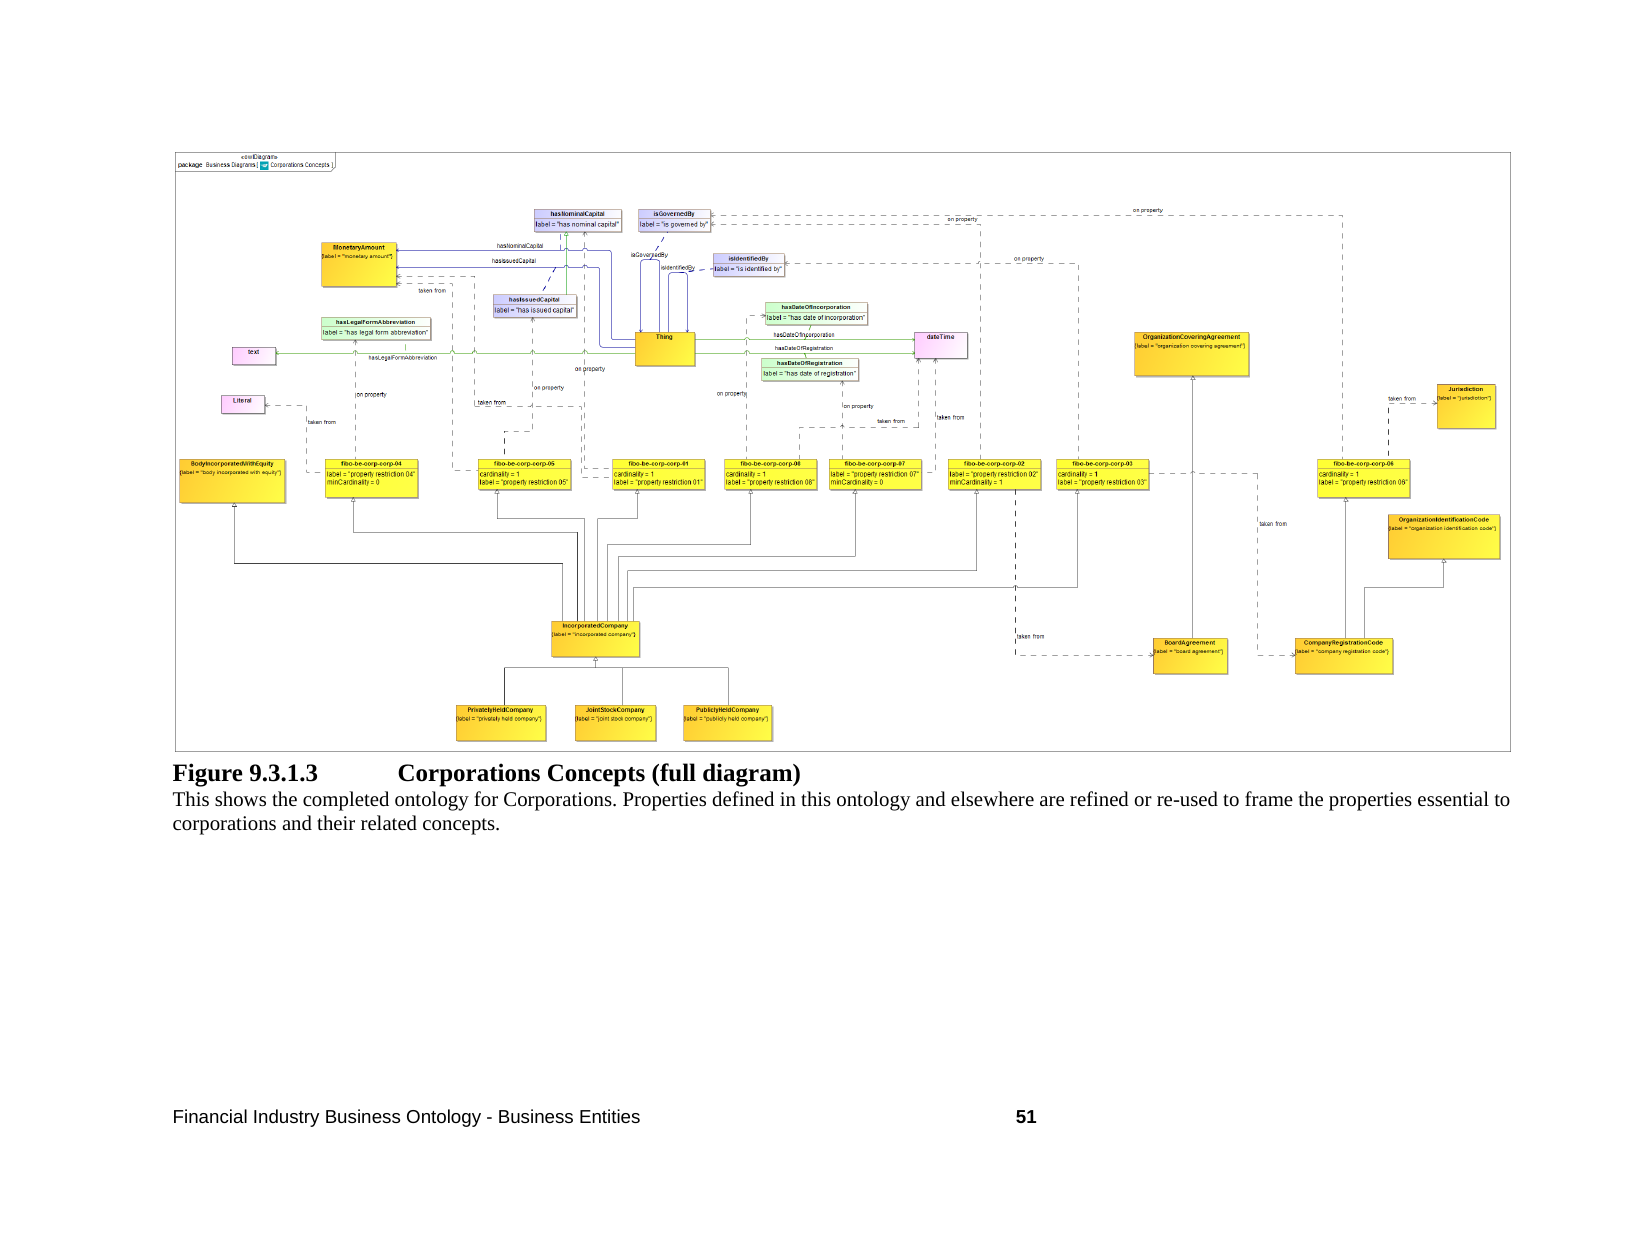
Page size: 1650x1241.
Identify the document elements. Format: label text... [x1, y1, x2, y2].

text Figure 9.3.1.3 Corporations Concepts (full diagram) [172, 758, 1537, 787]
picture [172, 150, 1518, 759]
text This shows the completed ontology for Corporations. Properties defined in this ontology and elsewhere are refined or re-used to frame the properties essential to corporations and their related concepts. [172, 787, 1537, 835]
